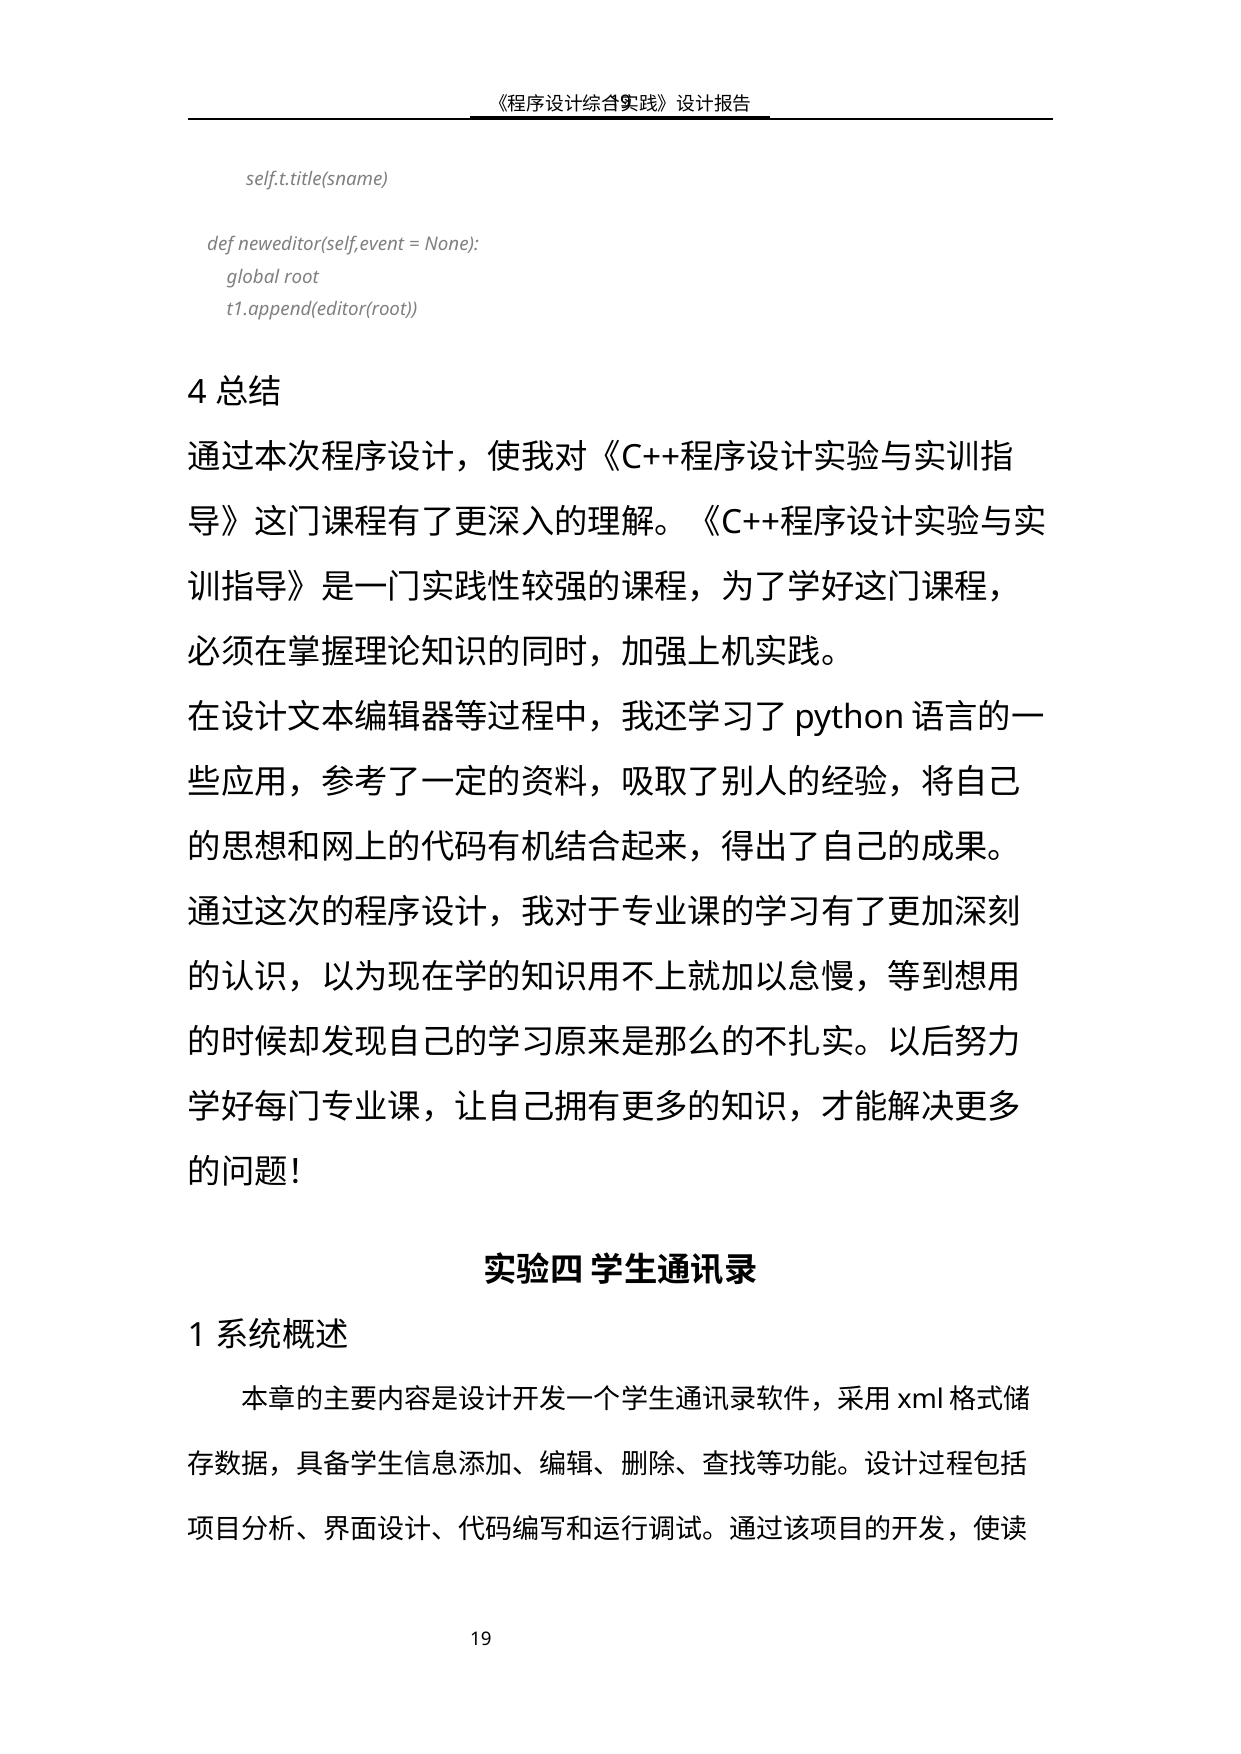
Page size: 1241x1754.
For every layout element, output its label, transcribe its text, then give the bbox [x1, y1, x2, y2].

text t1.append(editor(root)) [187, 292, 1053, 324]
text self.t.title(sname) [187, 162, 1053, 194]
text 4 总结 [187, 357, 1053, 422]
text 通过这次的程序设计，我对于专业课的学习有了更加深刻的认识，以为现在学的知识用不上就加以怠慢，等到想用的时候却发现自己的学习原来是那么的不扎实。以后努力学好每门专业课，让自己拥有更多的知识，才能解决更多的问题！ [187, 877, 1053, 1202]
text 实验四 学生通讯录 [187, 1234, 1053, 1299]
text 通过本次程序设计，使我对《C++程序设计实验与实训指导》这门课程有了更深入的理解。《C++程序设计实验与实训指导》是一门实践性较强的课程，为了学好这门课程，必须在掌握理论知识的同时，加强上机实践。 [187, 422, 1053, 682]
text 在设计文本编辑器等过程中，我还学习了python语言的一些应用，参考了一定的资料，吸取了别人的经验，将自己的思想和网上的代码有机结合起来，得出了自己的成果。 [187, 682, 1053, 877]
text def neweditor(self,event = None): [187, 227, 1053, 259]
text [187, 1364, 1053, 1559]
text global root [187, 259, 1053, 292]
text 1 系统概述 [187, 1299, 1053, 1364]
